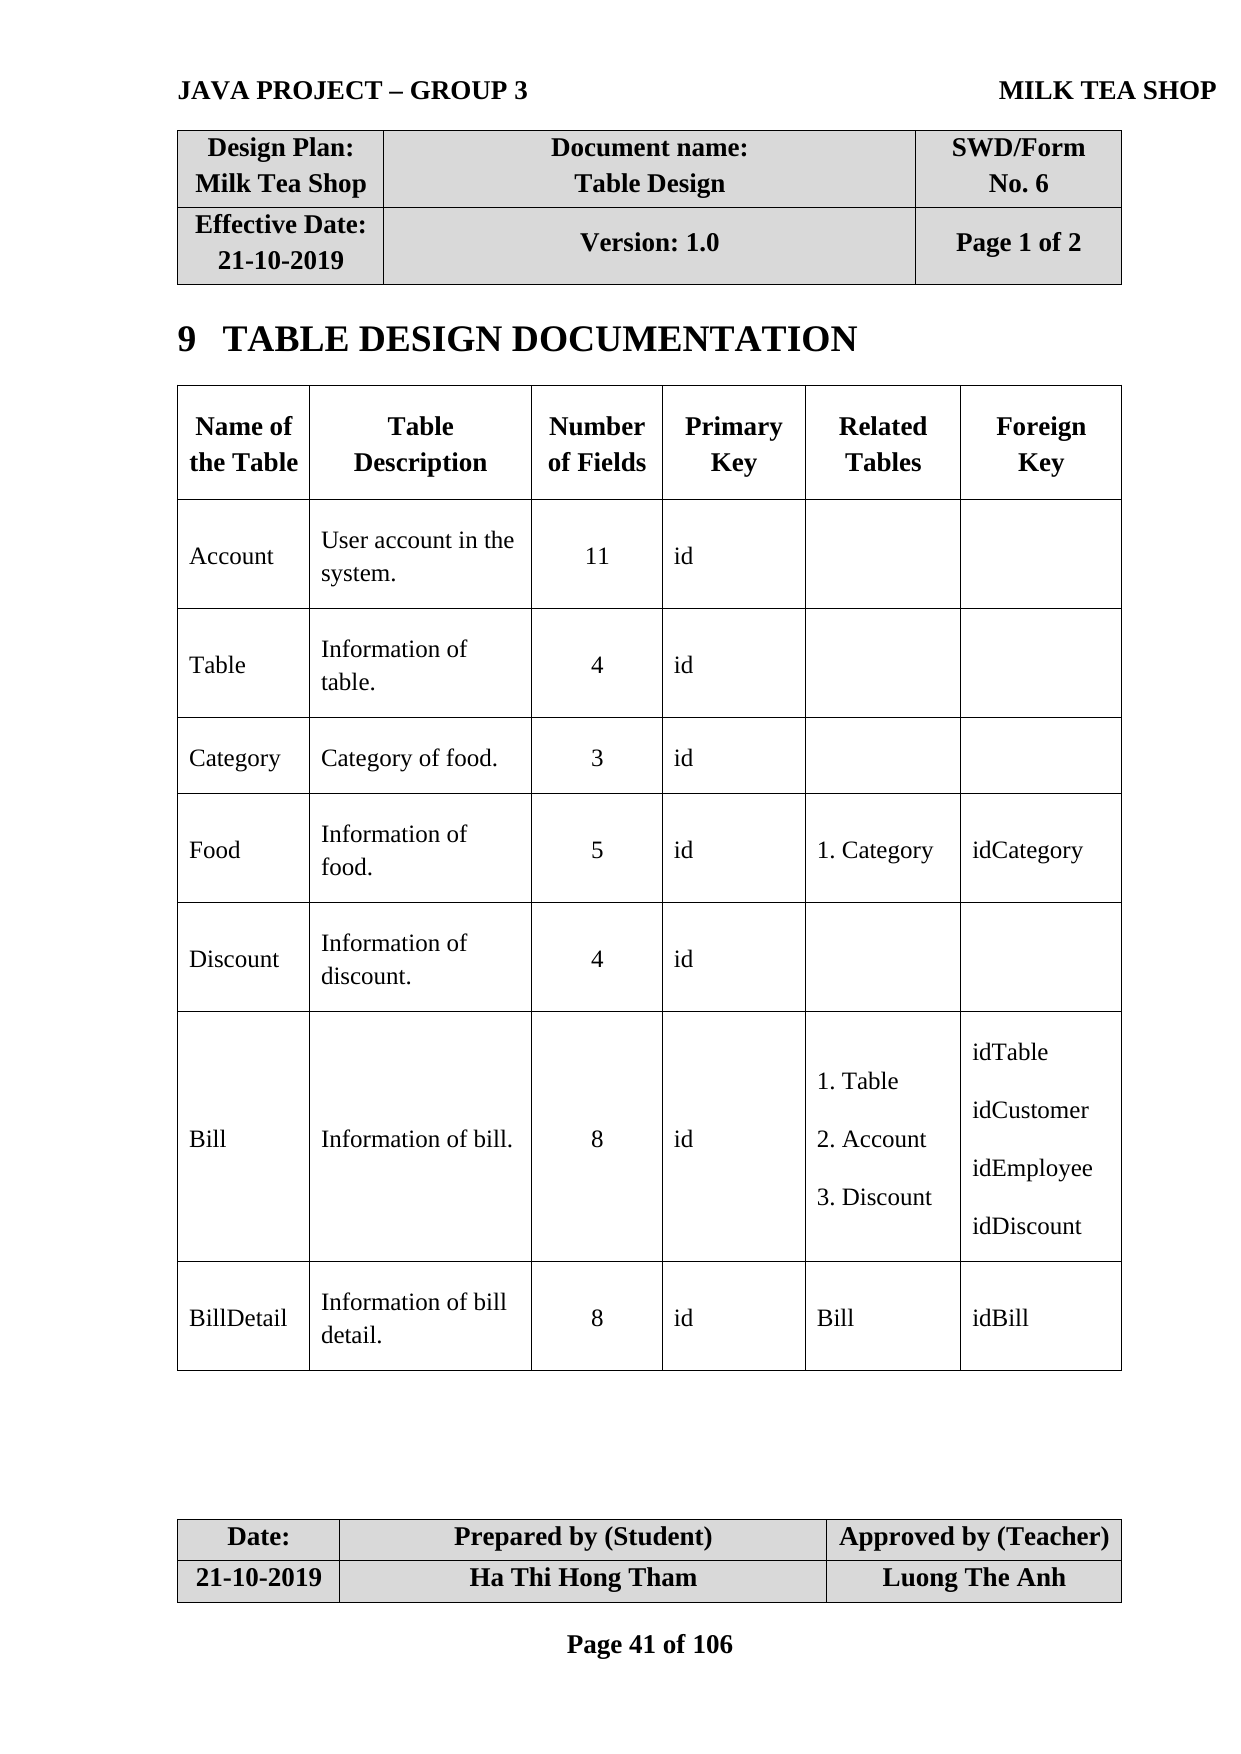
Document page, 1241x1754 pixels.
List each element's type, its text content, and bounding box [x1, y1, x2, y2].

table_cell Food [178, 794, 309, 902]
subtitle TABLE DESIGN DOCUMENTATION [177, 316, 1122, 359]
table_cell 3 [532, 718, 662, 793]
table_cell id [663, 794, 805, 902]
table_cell id [663, 1012, 805, 1261]
table_cell Discount [178, 903, 309, 1011]
table_cell Table [178, 609, 309, 717]
table_cell 8 [532, 1262, 662, 1370]
table_cell [806, 718, 960, 793]
table_cell [806, 500, 960, 608]
table_cell idCategory [961, 794, 1121, 902]
table_cell [961, 718, 1121, 793]
table_cell 11 [532, 500, 662, 608]
table_header Related Tables [806, 386, 960, 499]
table_header Table Description [310, 386, 531, 499]
table_header Number of Fields [532, 386, 662, 499]
table_cell Account [178, 500, 309, 608]
table_header Primary Key [663, 386, 805, 499]
table_cell 5 [532, 794, 662, 902]
table_cell idBill [961, 1262, 1121, 1370]
table_cell id [663, 609, 805, 717]
table_cell [961, 500, 1121, 608]
table_header Foreign Key [961, 386, 1121, 499]
table_cell 1. Category [806, 794, 960, 902]
table_cell idTable idCustomer idEmployee idDiscount [961, 1012, 1121, 1261]
table_cell 8 [532, 1012, 662, 1261]
table_cell Category [178, 718, 309, 793]
table_cell [961, 903, 1121, 1011]
table_cell User account in the system. [310, 500, 531, 608]
table_cell id [663, 500, 805, 608]
table_cell 4 [532, 609, 662, 717]
table_cell [806, 609, 960, 717]
table_cell Information of discount. [310, 903, 531, 1011]
table_cell id [663, 903, 805, 1011]
table_cell Information of food. [310, 794, 531, 902]
table_cell id [663, 1262, 805, 1370]
table_cell BillDetail [178, 1262, 309, 1370]
table_cell 4 [532, 903, 662, 1011]
table_cell Bill [178, 1012, 309, 1261]
table_cell 1. Table 2. Account 3. Discount [806, 1012, 960, 1261]
table_header Name of the Table [178, 386, 309, 499]
table_cell Information of table. [310, 609, 531, 717]
table_cell [806, 903, 960, 1011]
table_cell Bill [806, 1262, 960, 1370]
table_cell Information of bill detail. [310, 1262, 531, 1370]
table_cell id [663, 718, 805, 793]
table_cell Category of food. [310, 718, 531, 793]
table_cell [961, 609, 1121, 717]
table_cell Information of bill. [310, 1012, 531, 1261]
